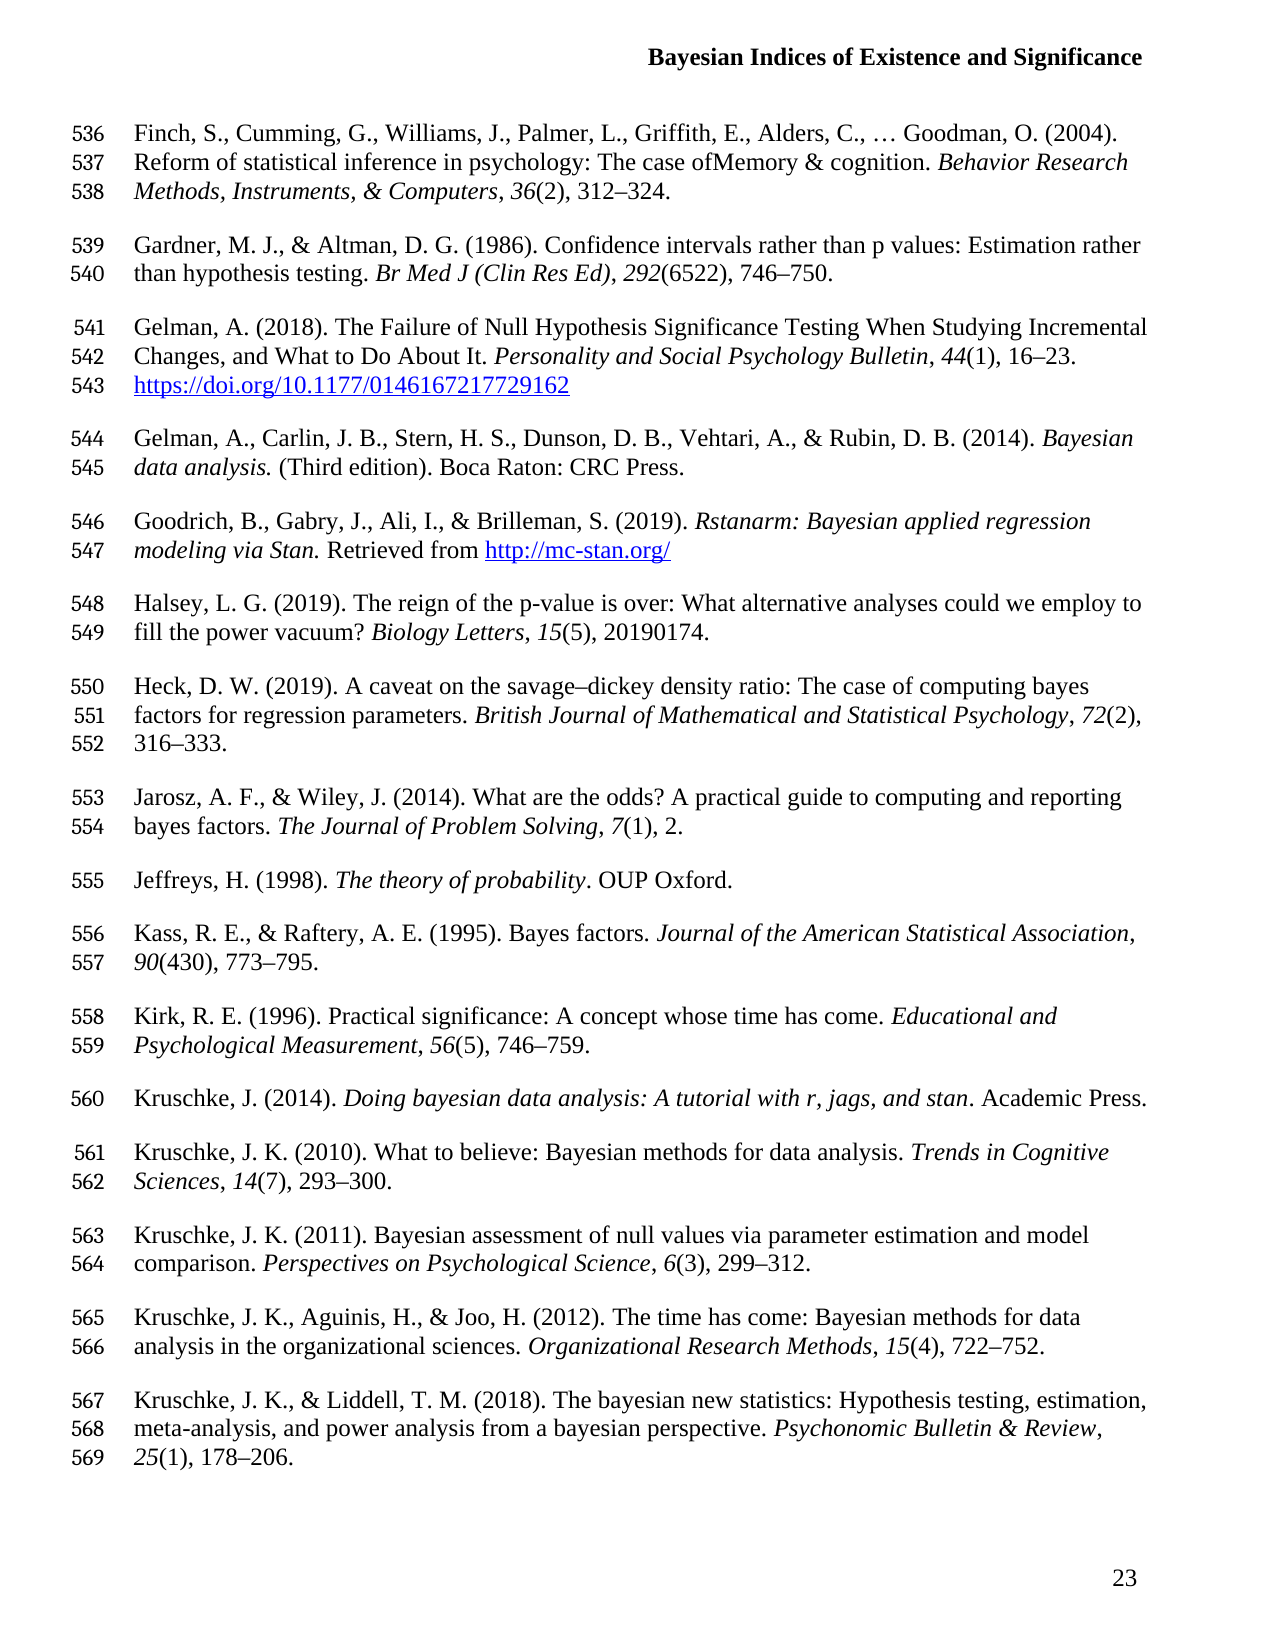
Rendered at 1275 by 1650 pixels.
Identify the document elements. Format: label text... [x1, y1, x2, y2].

text Goodrich, B., Gabry, J., Ali, I., & Brilleman, S. (2019). Rstanarm: Bayesian applied regression modeling via Stan. Retrieved from http://mc-stan.org/ [133, 506, 1152, 563]
text Jarosz, A. F., & Wiley, J. (2014). What are the odds? A practical guide to computing and reporting bayes factors. The Journal of Problem Solving, 7(1), 2. [133, 782, 1152, 840]
text Kass, R. E., & Raftery, A. E. (1995). Bayes factors. Journal of the American Statistical Association, 90(430), 773–795. [133, 918, 1152, 976]
text Kruschke, J. K., Aguinis, H., & Joo, H. (2012). The time has come: Bayesian methods for data analysis in the organizational sciences. Organizational Research Methods, 15(4), 722–752. [133, 1302, 1152, 1360]
text Kruschke, J. (2014). Doing bayesian data analysis: A tutorial with r, jags, and stan. Academic Press. [133, 1083, 1152, 1112]
text Kruschke, J. K. (2010). What to believe: Bayesian methods for data analysis. Trends in Cognitive Sciences, 14(7), 293–300. [133, 1137, 1152, 1195]
text Gelman, A. (2018). The Failure of Null Hypothesis Significance Testing When Studying Incremental Changes, and What to Do About It. Personality and Social Psychology Bulletin, 44(1), 16–23. https://doi.org/10.1177/0146167217729162 [133, 312, 1152, 398]
text Kruschke, J. K., & Liddell, T. M. (2018). The bayesian new statistics: Hypothesis testing, estimation, meta-analysis, and power analysis from a bayesian perspective. Psychonomic Bulletin & Review, 25(1), 178–206. [133, 1385, 1152, 1471]
text Kirk, R. E. (1996). Practical significance: A concept whose time has come. Educational and Psychological Measurement, 56(5), 746–759. [133, 1001, 1152, 1058]
text Jeffreys, H. (1998). The theory of probability. OUP Oxford. [133, 865, 1152, 893]
text Gardner, M. J., & Altman, D. G. (1986). Confidence intervals rather than p values: Estimation rather than hypothesis testing. Br Med J (Clin Res Ed), 292(6522), 746–750. [133, 230, 1152, 287]
text Halsey, L. G. (2019). The reign of the p-value is over: What alternative analyses could we employ to fill the power vacuum? Biology Letters, 15(5), 20190174. [133, 588, 1152, 646]
text Gelman, A., Carlin, J. B., Stern, H. S., Dunson, D. B., Vehtari, A., & Rubin, D. B. (2014). Bayesian data analysis. (Third edition). Boca Raton: CRC Press. [133, 423, 1152, 481]
text Finch, S., Cumming, G., Williams, J., Palmer, L., Griffith, E., Alders, C., … Goodman, O. (2004). Reform of statistical inference in psychology: The case ofMemory & cognition. Behavior Research Methods, Instruments, & Computers, 36(2), 312–324. [133, 118, 1152, 205]
text Kruschke, J. K. (2011). Bayesian assessment of null values via parameter estimation and model comparison. Perspectives on Psychological Science, 6(3), 299–312. [133, 1220, 1152, 1277]
text Heck, D. W. (2019). A caveat on the savage–dickey density ratio: The case of computing bayes factors for regression parameters. British Journal of Mathematical and Statistical Psychology, 72(2), 316–333. [133, 671, 1152, 757]
